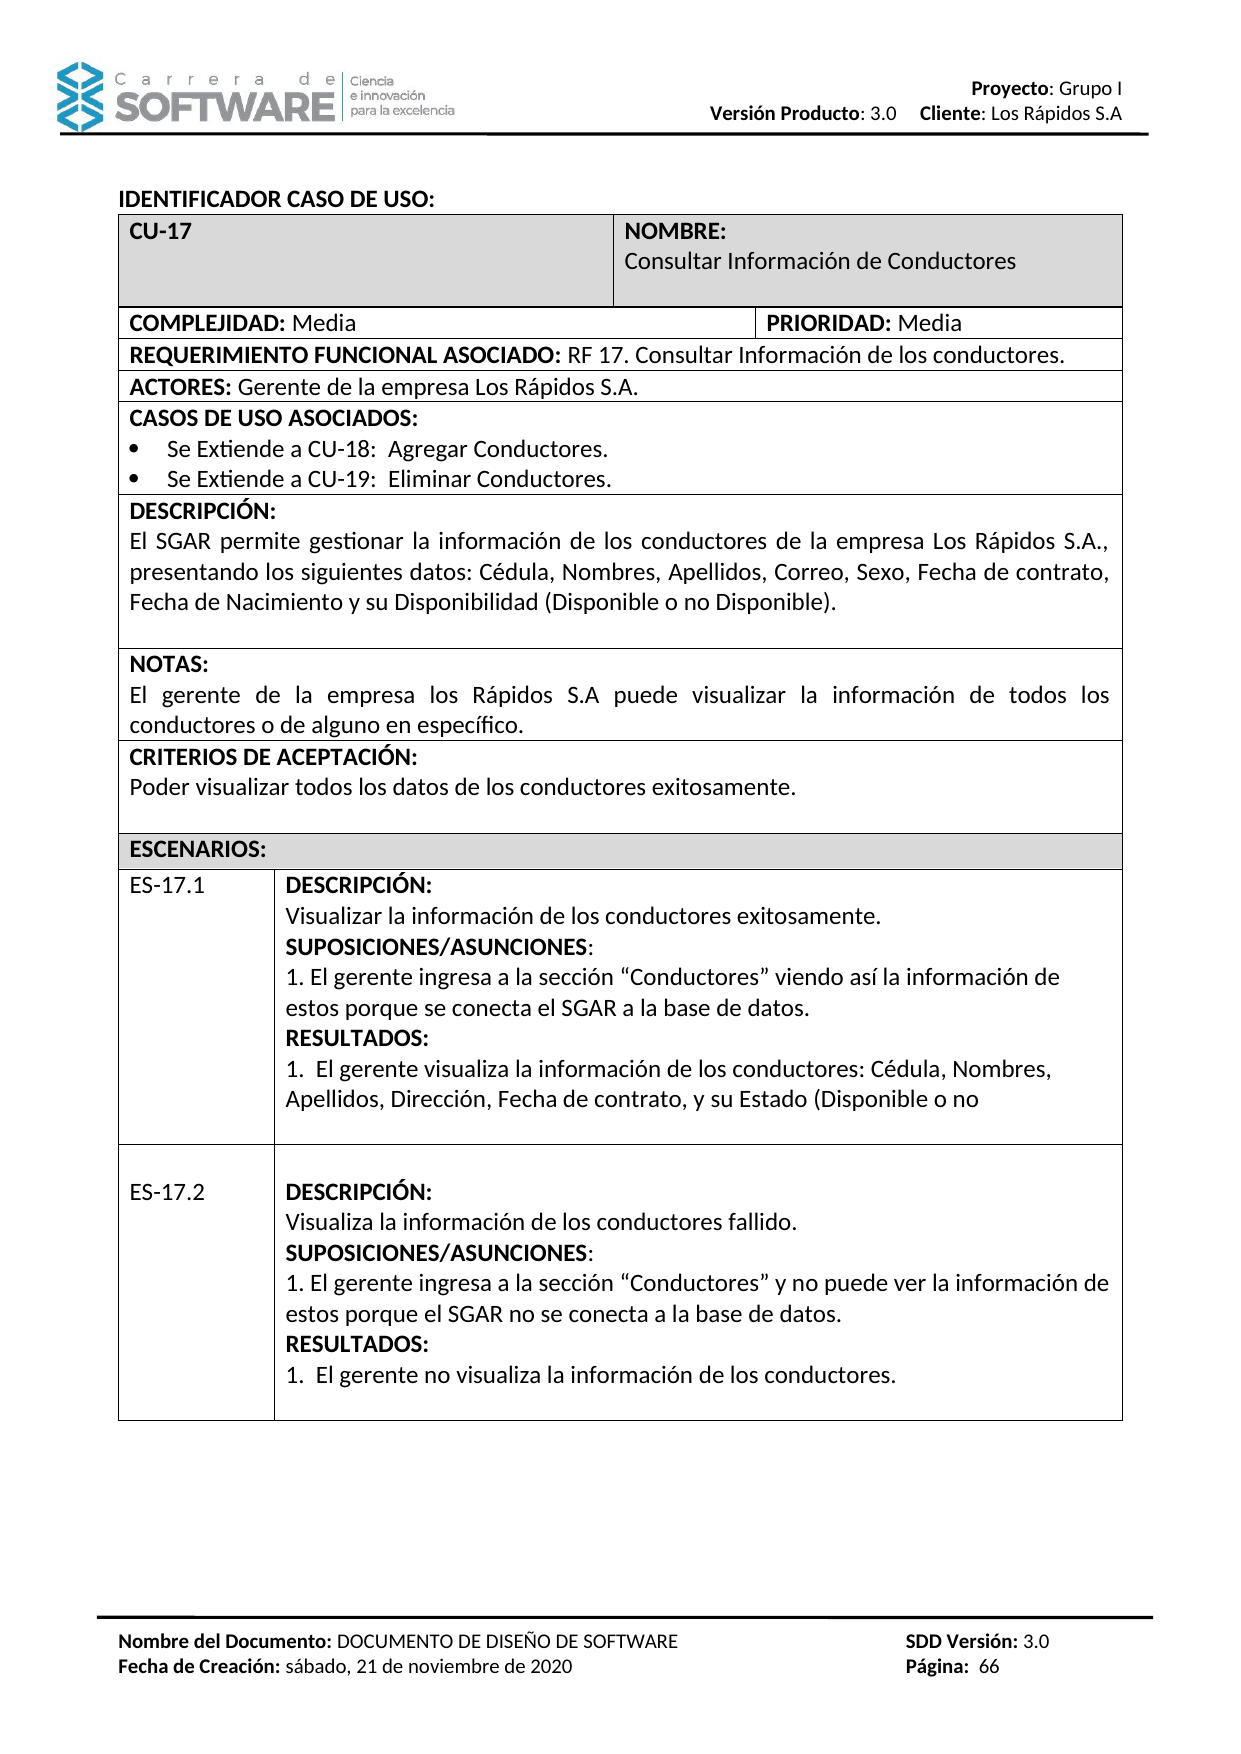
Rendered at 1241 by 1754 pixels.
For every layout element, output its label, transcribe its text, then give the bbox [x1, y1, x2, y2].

table_cell COMPLEJIDAD: Media [119, 308, 755, 338]
table_cell ES-17.2 [119, 1145, 274, 1420]
table_cell CRITERIOS DE ACEPTACIÓN: Poder visualizar todos los datos de los conductores exitosamente. [119, 741, 1122, 833]
table_cell DESCRIPCIÓN: El SGAR permite gestionar la información de los conductores de la empresa Los Rápidos S.A., presentando los siguientes datos: Cédula, Nombres, Apellidos, Correo, Sexo, Fecha de contrato, Fecha de Nacimiento y su Disponibilidad (Disponible o no Disponible). [119, 495, 1122, 647]
table_header IDENTIFICADOR CASO DE USO: CU-17 [119, 215, 613, 306]
table_cell ESCENARIOS: [119, 834, 1122, 868]
table_cell CASOS DE USO ASOCIADOS: Se Extiende a CU-18: Agregar Conductores. Se Extiende a CU-19: Eliminar Conductores. [119, 402, 1122, 494]
table_cell ACTORES: Gerente de la empresa Los Rápidos S.A. [119, 371, 1122, 401]
table_cell DESCRIPCIÓN: Visualizar la información de los conductores exitosamente. SUPOSICIONES/ASUNCIONES: 1. El gerente ingresa a la sección “Conductores” viendo así la información de estos porque se conecta el SGAR a la base de datos. RESULTADOS: 1. El gerente visualiza la información de los conductores: Cédula, Nombres, Apellidos, Dirección, Fecha de contrato, y su Estado (Disponible o no [275, 870, 1122, 1144]
table_cell PRIORIDAD: Media [756, 308, 1122, 338]
table_header NOMBRE: Consultar Información de Conductores [614, 215, 1122, 306]
table_cell DESCRIPCIÓN: Visualiza la información de los conductores fallido. SUPOSICIONES/ASUNCIONES: 1. El gerente ingresa a la sección “Conductores” y no puede ver la información de estos porque el SGAR no se conecta a la base de datos. RESULTADOS: 1. El gerente no visualiza la información de los conductores. [275, 1145, 1122, 1420]
table_cell ES-17.1 [119, 870, 274, 1144]
table_cell NOTAS: El gerente de la empresa los Rápidos S.A puede visualizar la información de todos los conductores o de alguno en específico. [119, 649, 1122, 740]
table_cell REQUERIMIENTO FUNCIONAL ASOCIADO: RF 17. Consultar Información de los conductores. [119, 339, 1122, 369]
picture [46, 46, 461, 154]
